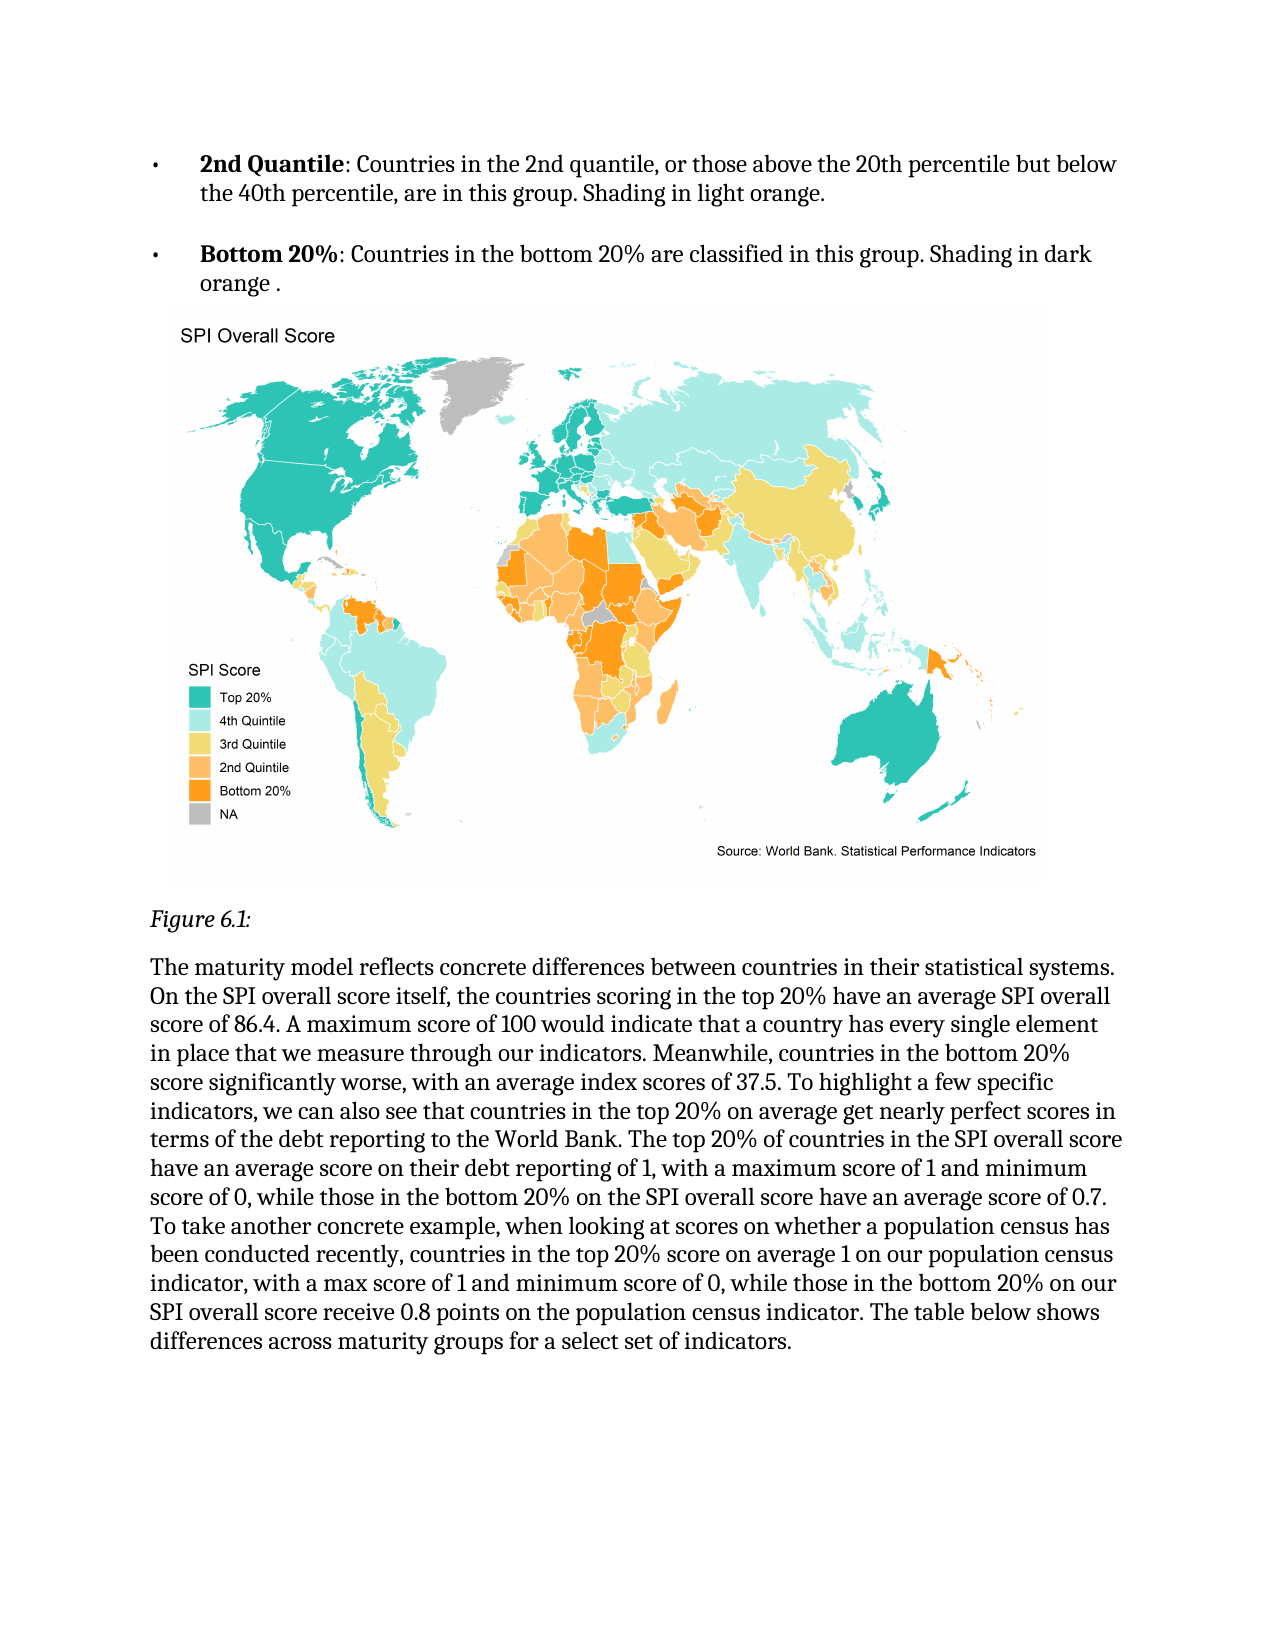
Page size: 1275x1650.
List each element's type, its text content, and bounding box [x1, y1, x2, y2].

list 2nd Quantile: Countries in the 2nd quantile, or those above the 20th percentile but below the 40th percentile, are in this group. Shading in light orange. [150, 150, 1125, 236]
picture [168, 301, 1044, 885]
text The maturity model reflects concrete differences between countries in their statistical systems. On the SPI overall score itself, the countries scoring in the top 20% have an average SPI overall score of 86.4. A maximum score of 100 would indicate that a country has every single element in place that we measure through our indicators. Meanwhile, countries in the bottom 20% score significantly worse, with an average index scores of 37.5. To highlight a few specific indicators, we can also see that countries in the top 20% on average get nearly perfect scores in terms of the debt reporting to the World Bank. The top 20% of countries in the SPI overall score have an average score on their debt reporting of 1, with a maximum score of 1 and minimum score of 0, while those in the bottom 20% on the SPI overall score have an average score of 0.7. To take another concrete example, when looking at scores on whether a population census has been conducted recently, countries in the top 20% score on average 1 on our population census indicator, with a max score of 1 and minimum score of 0, while those in the bottom 20% on our SPI overall score receive 0.8 points on the population census indicator. The table below shows differences across maturity groups for a select set of indicators. [150, 953, 1125, 1355]
list Bottom 20%: Countries in the bottom 20% are classified in this group. Shading in dark orange . [150, 240, 1125, 297]
text Figure 6.1: [150, 905, 1125, 934]
